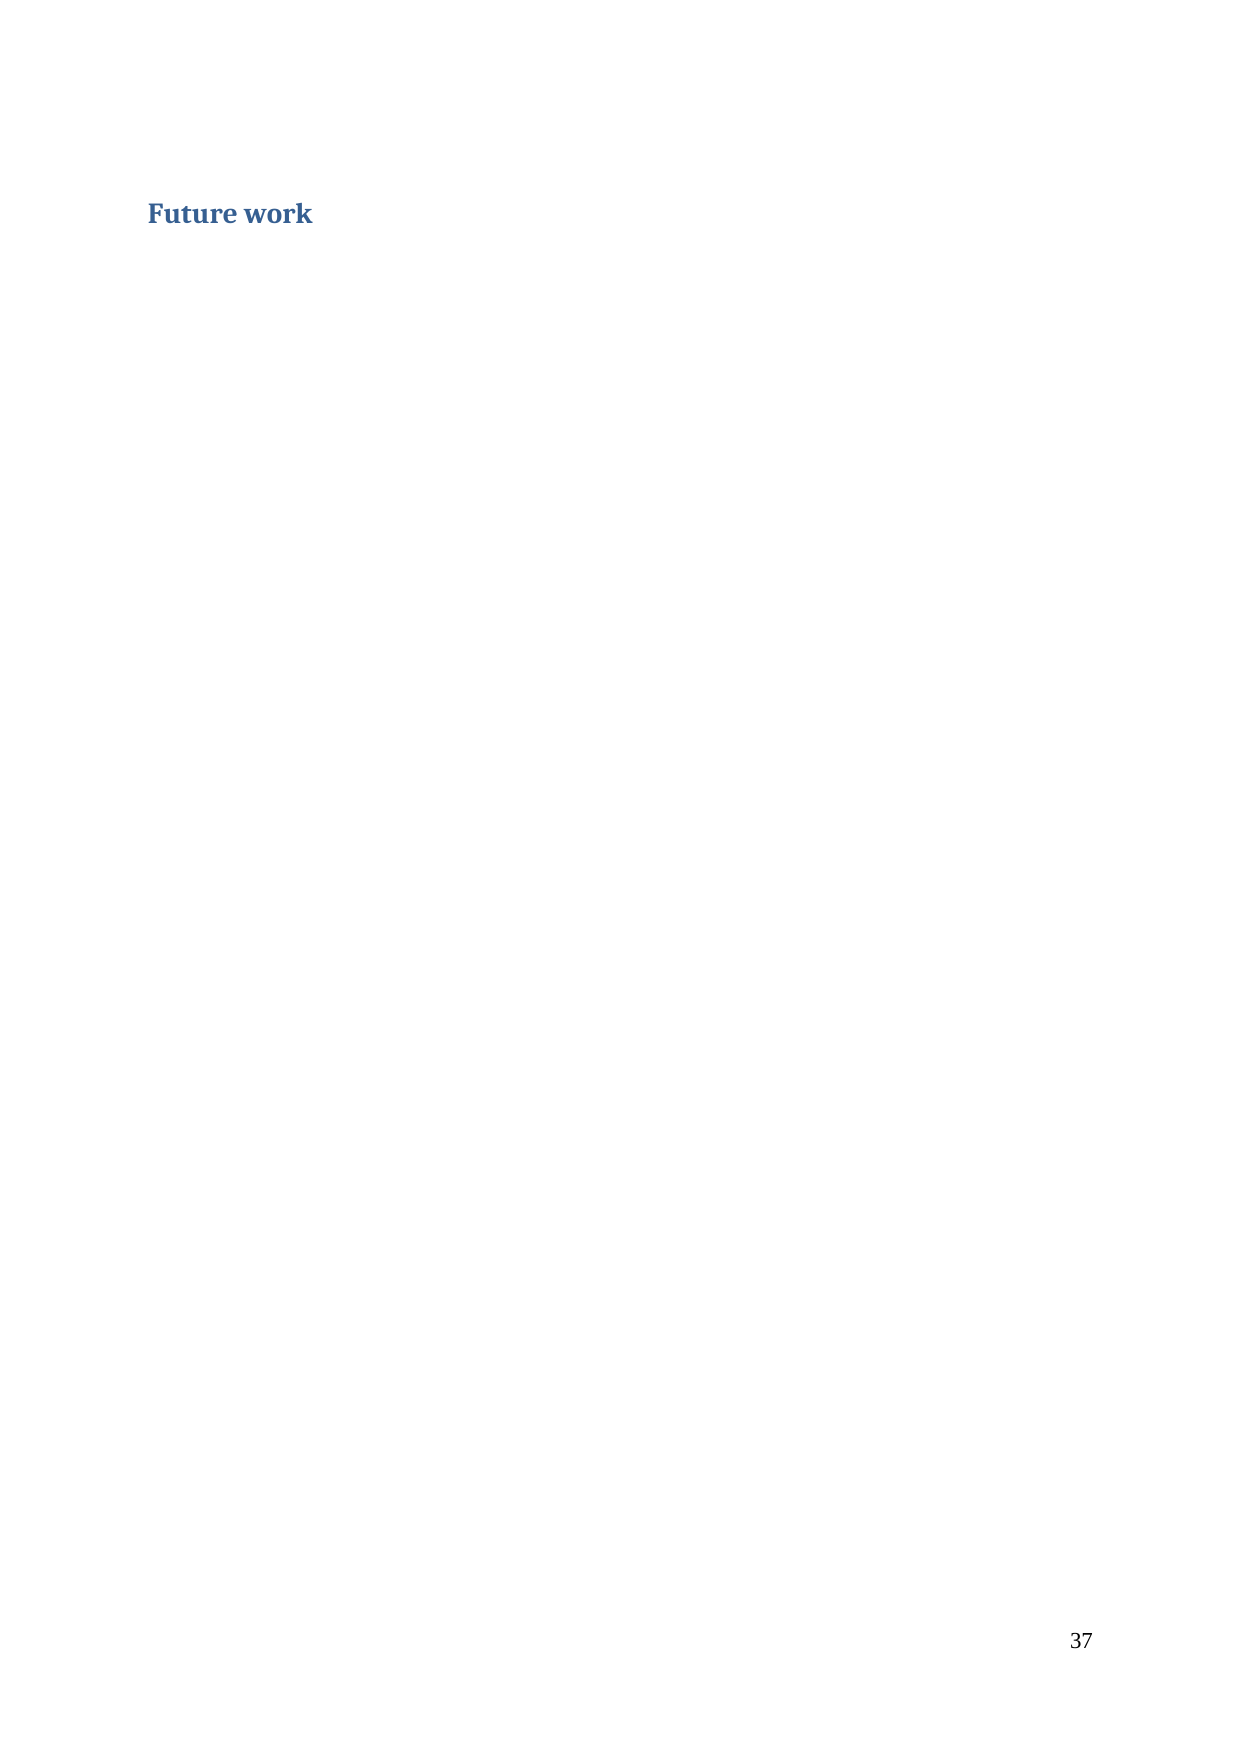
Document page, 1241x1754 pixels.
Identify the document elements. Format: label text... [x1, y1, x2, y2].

subtitle Future work [148, 198, 1093, 231]
